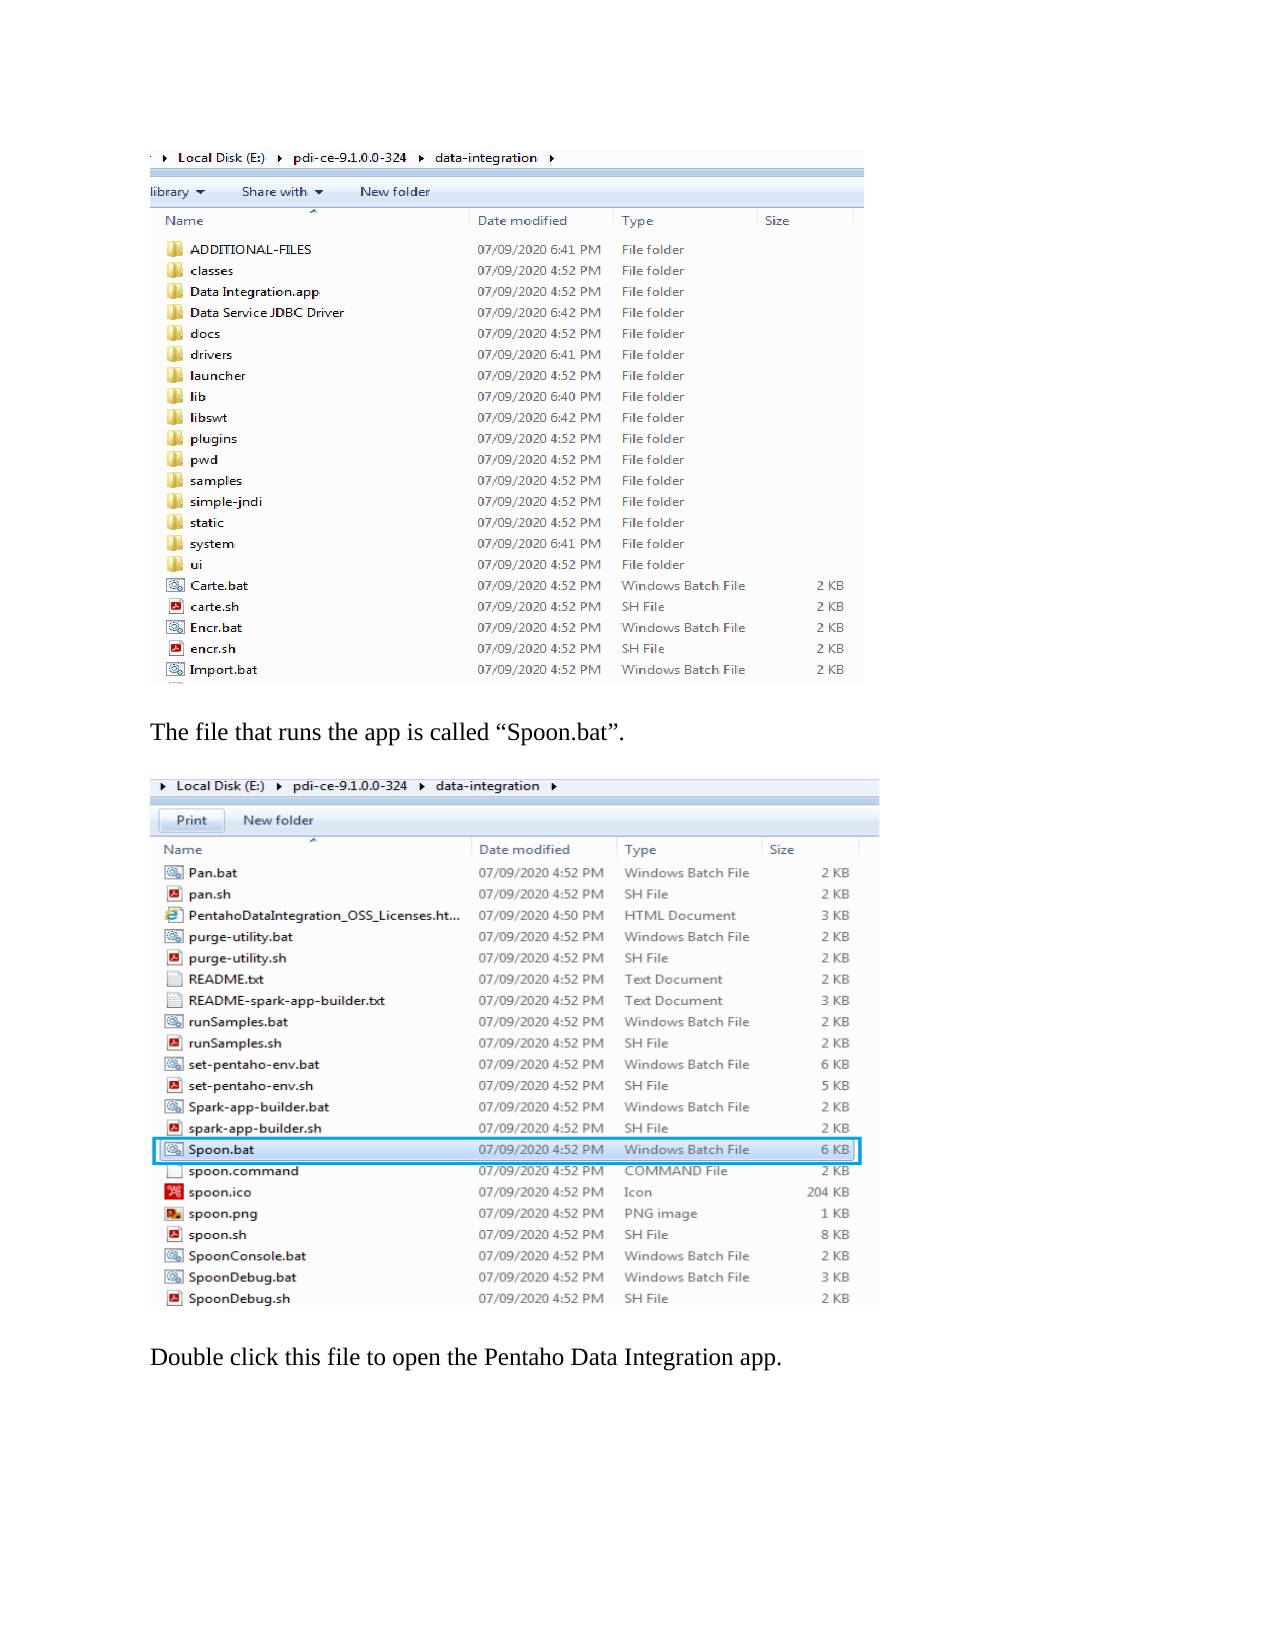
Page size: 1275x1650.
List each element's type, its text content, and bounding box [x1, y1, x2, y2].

text The file that runs the app is called “Spoon.bat”. [150, 717, 1125, 746]
picture [150, 779, 880, 1309]
text Double click this file to open the Pentaho Data Integration app. [150, 1342, 1125, 1371]
picture [150, 150, 865, 684]
